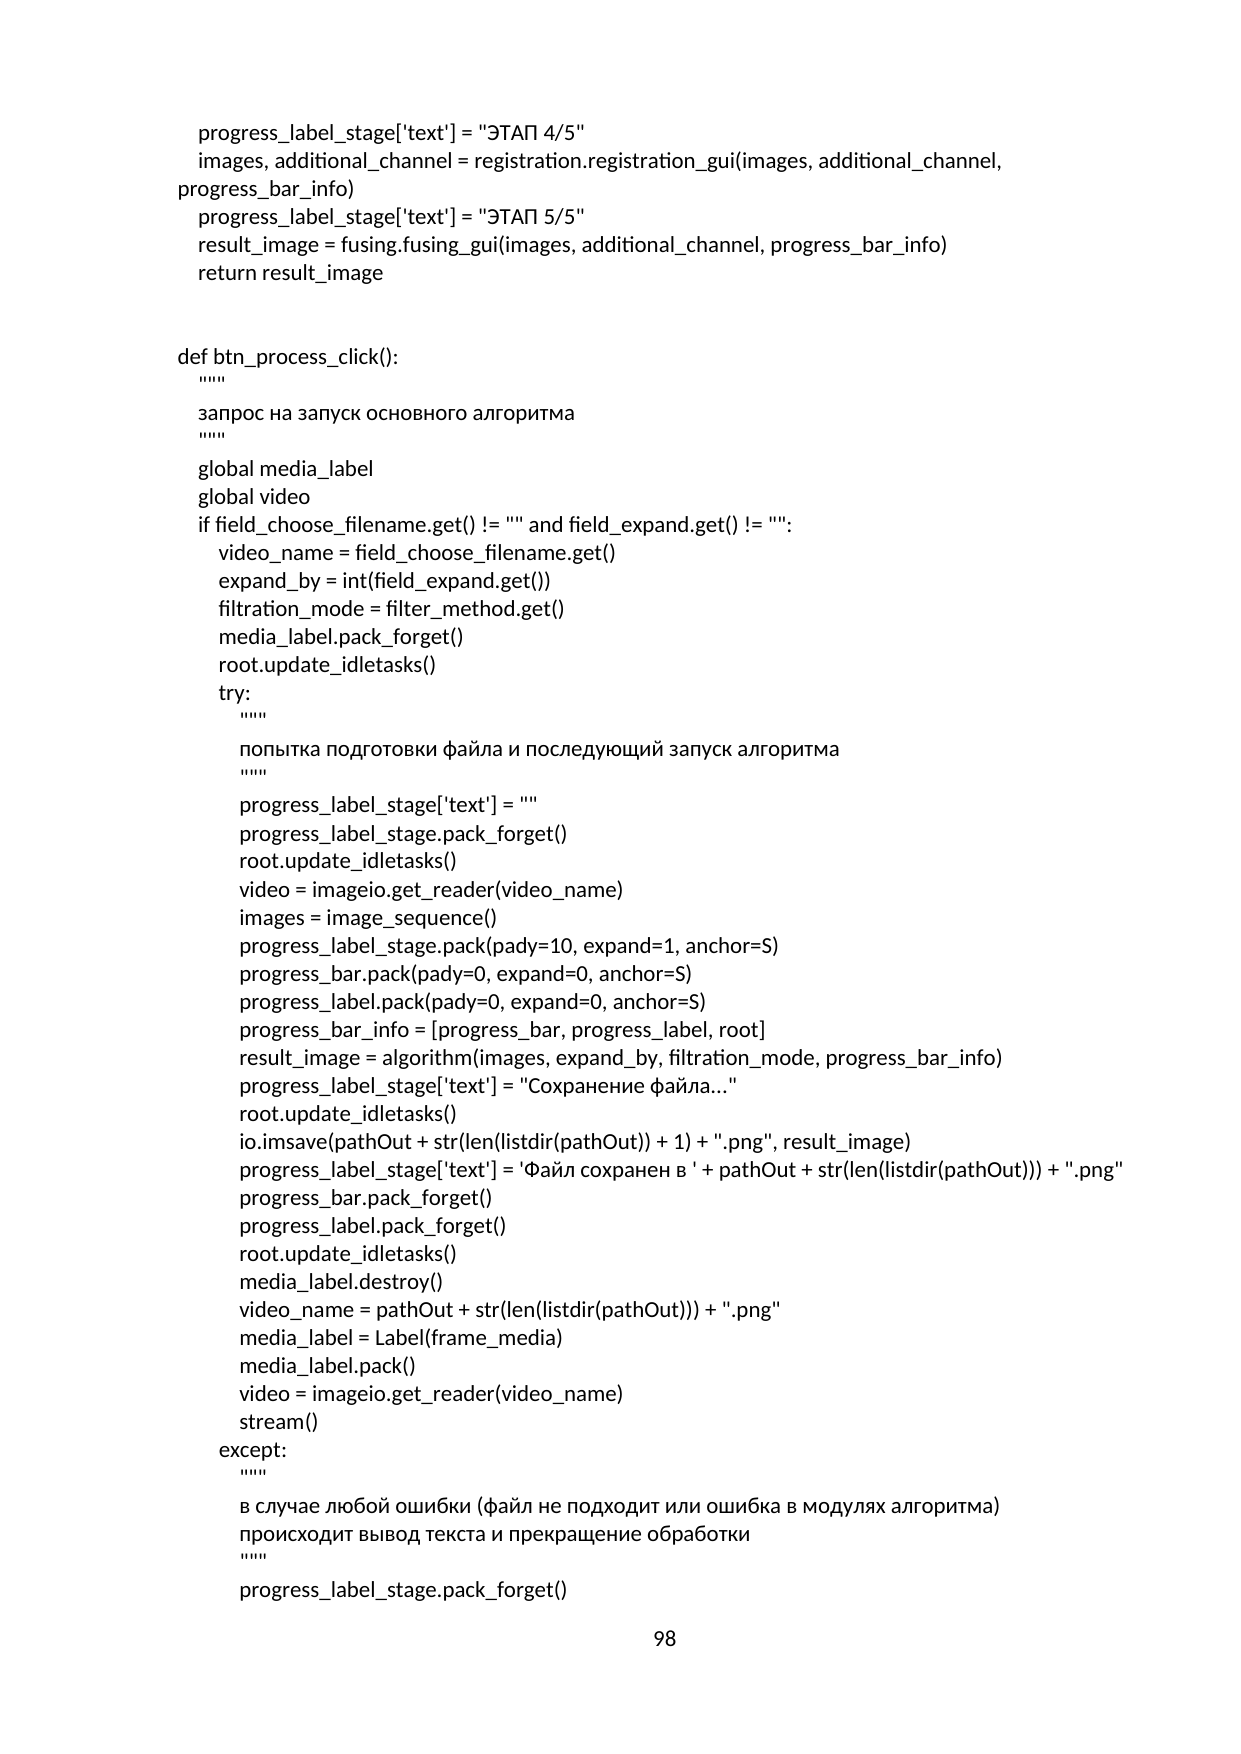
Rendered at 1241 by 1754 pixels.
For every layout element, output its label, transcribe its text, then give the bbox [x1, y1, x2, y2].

text if field_choose_filename.get() != "" and field_expand.get() != "": [177, 510, 1152, 538]
text io.imsave(pathOut + str(len(listdir(pathOut)) + 1) + ".png", result_image) [177, 1127, 1152, 1155]
text except: [177, 1435, 1152, 1463]
text result_image = algorithm(images, expand_by, filtration_mode, progress_bar_info) [177, 1043, 1152, 1071]
text global video [177, 482, 1152, 510]
text progress_label_stage['text'] = 'Файл сохранен в ' + pathOut + str(len(listdir(pathOut))) + ".png" [177, 1155, 1152, 1183]
text video = imageio.get_reader(video_name) [177, 875, 1152, 903]
text root.update_idletasks() [177, 651, 1152, 678]
text """ [177, 426, 1152, 454]
text progress_label_stage.pack_forget() [177, 819, 1152, 847]
text media_label = Label(frame_media) [177, 1323, 1152, 1351]
text progress_label_stage['text'] = "" [177, 791, 1152, 819]
text media_label.pack() [177, 1351, 1152, 1379]
text expand_by = int(field_expand.get()) [177, 566, 1152, 594]
text stream() [177, 1407, 1152, 1435]
text video_name = field_choose_filename.get() [177, 538, 1152, 566]
text root.update_idletasks() [177, 1099, 1152, 1127]
text progress_bar.pack(pady=0, expand=0, anchor=S) [177, 959, 1152, 987]
text try: [177, 678, 1152, 707]
text """ [177, 707, 1152, 734]
text происходит вывод текста и прекращение обработки [177, 1519, 1152, 1547]
text progress_label_stage.pack(pady=10, expand=1, anchor=S) [177, 931, 1152, 959]
text progress_label_stage['text'] = "ЭТАП 4/5" [177, 118, 1152, 146]
text global media_label [177, 454, 1152, 482]
text progress_label_stage['text'] = "ЭТАП 5/5" [177, 202, 1152, 230]
text root.update_idletasks() [177, 847, 1152, 875]
text попытка подготовки файла и последующий запуск алгоритма [177, 734, 1152, 763]
text images = image_sequence() [177, 903, 1152, 931]
text progress_bar_info = [progress_bar, progress_label, root] [177, 1015, 1152, 1043]
text media_label.pack_forget() [177, 622, 1152, 651]
text """ [177, 370, 1152, 398]
text video = imageio.get_reader(video_name) [177, 1379, 1152, 1407]
text media_label.destroy() [177, 1267, 1152, 1295]
text video_name = pathOut + str(len(listdir(pathOut))) + ".png" [177, 1295, 1152, 1323]
text progress_bar.pack_forget() [177, 1183, 1152, 1211]
text filtration_mode = filter_method.get() [177, 594, 1152, 622]
text def btn_process_click(): [177, 342, 1152, 370]
text """ [177, 1547, 1152, 1575]
text root.update_idletasks() [177, 1239, 1152, 1267]
text в случае любой ошибки (файл не подходит или ошибка в модулях алгоритма) [177, 1491, 1152, 1519]
text progress_label_stage.pack_forget() [177, 1575, 1152, 1603]
text progress_label_stage['text'] = "Сохранение файла..." [177, 1071, 1152, 1099]
text return result_image [177, 258, 1152, 286]
text progress_label.pack_forget() [177, 1211, 1152, 1239]
text """ [177, 763, 1152, 791]
text progress_label.pack(pady=0, expand=0, anchor=S) [177, 987, 1152, 1015]
text images, additional_channel = registration.registration_gui(images, additional_channel, progress_bar_info) [177, 146, 1152, 202]
text result_image = fusing.fusing_gui(images, additional_channel, progress_bar_info) [177, 230, 1152, 258]
text запрос на запуск основного алгоритма [177, 398, 1152, 426]
text """ [177, 1463, 1152, 1491]
